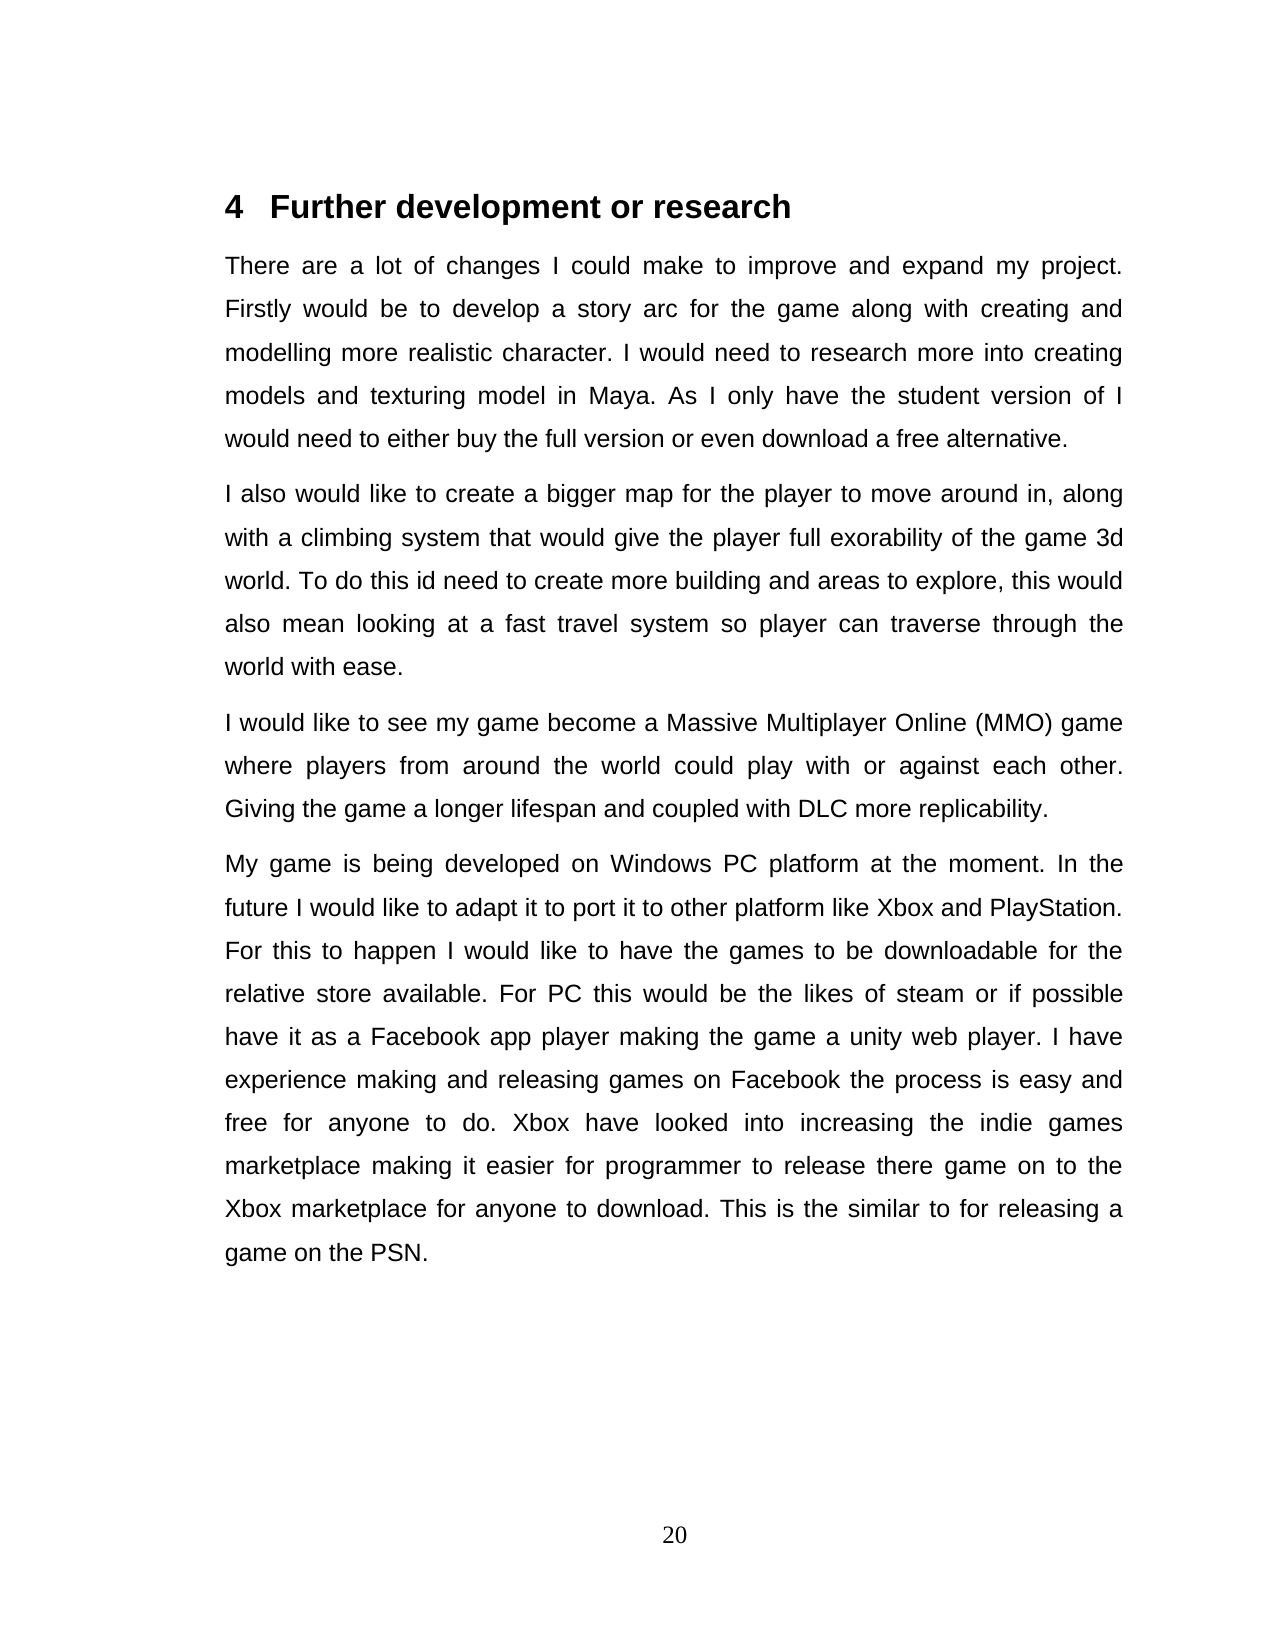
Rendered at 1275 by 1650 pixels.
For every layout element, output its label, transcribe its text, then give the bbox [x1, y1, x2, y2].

text I also would like to create a bigger map for the player to move around in, along with a climbing system that would give the player full exorability of the game 3d world. To do this id need to create more building and areas to explore, this would also mean looking at a fast travel system so player can traverse through the world with ease. [224, 479, 1125, 681]
subtitle Further development or research [224, 187, 1125, 226]
text I would like to see my game become a Massive Multiplayer Online (MMO) game where players from around the world could play with or against each other. Giving the game a longer lifespan and coupled with DLC more replicability. [224, 708, 1125, 823]
text My game is being developed on Windows PC platform at the moment. In the future I would like to adapt it to port it to other platform like Xbox and PlayStation. For this to happen I would like to have the games to be downloadable for the relative store available. For PC this would be the likes of steam or if possible have it as a Facebook app player making the game a unity web player. I have experience making and releasing games on Facebook the process is easy and free for anyone to do. Xbox have looked into increasing the indie games marketplace making it easier for programmer to release there game on to the Xbox marketplace for anyone to download. This is the similar to for releasing a game on the PSN. [224, 849, 1125, 1266]
text There are a lot of changes I could make to improve and expand my project. Firstly would be to develop a story arc for the game along with creating and modelling more realistic character. I would need to research more into creating models and texturing model in Maya. As I only have the student version of I would need to either buy the full version or even download a free alternative. [224, 251, 1125, 453]
